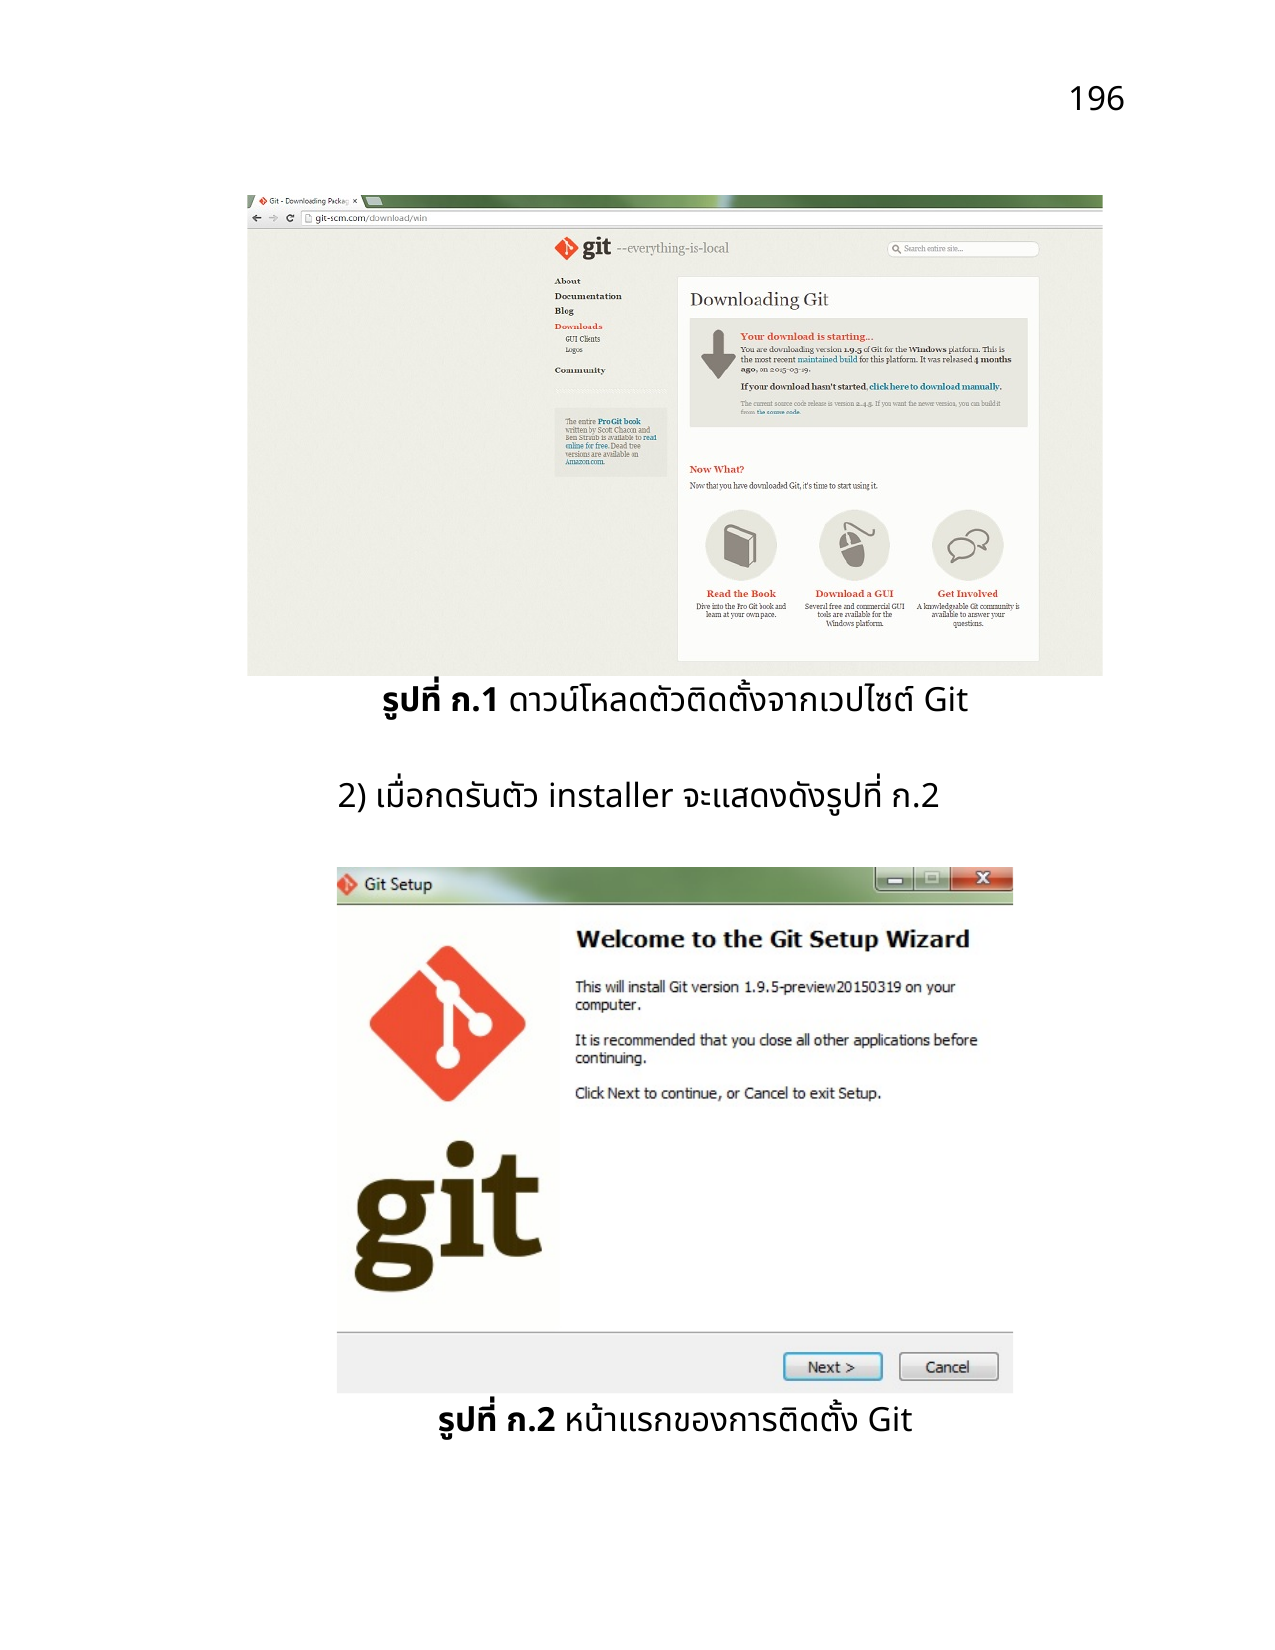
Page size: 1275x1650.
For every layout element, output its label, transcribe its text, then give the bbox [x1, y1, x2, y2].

text รูปที่ ก.2 หน้าแรกของการติดตั้ง Git [225, 1396, 1125, 1446]
picture [247, 195, 1103, 676]
picture [336, 867, 1014, 1396]
list เมื่อกดรันตัว installer จะแสดงดังรูปที่ ก.2 [337, 772, 1125, 822]
text รูปที่ ก.1 ดาวน์โหลดตัวติดตั้งจากเวปไซต์ Git [225, 676, 1125, 726]
